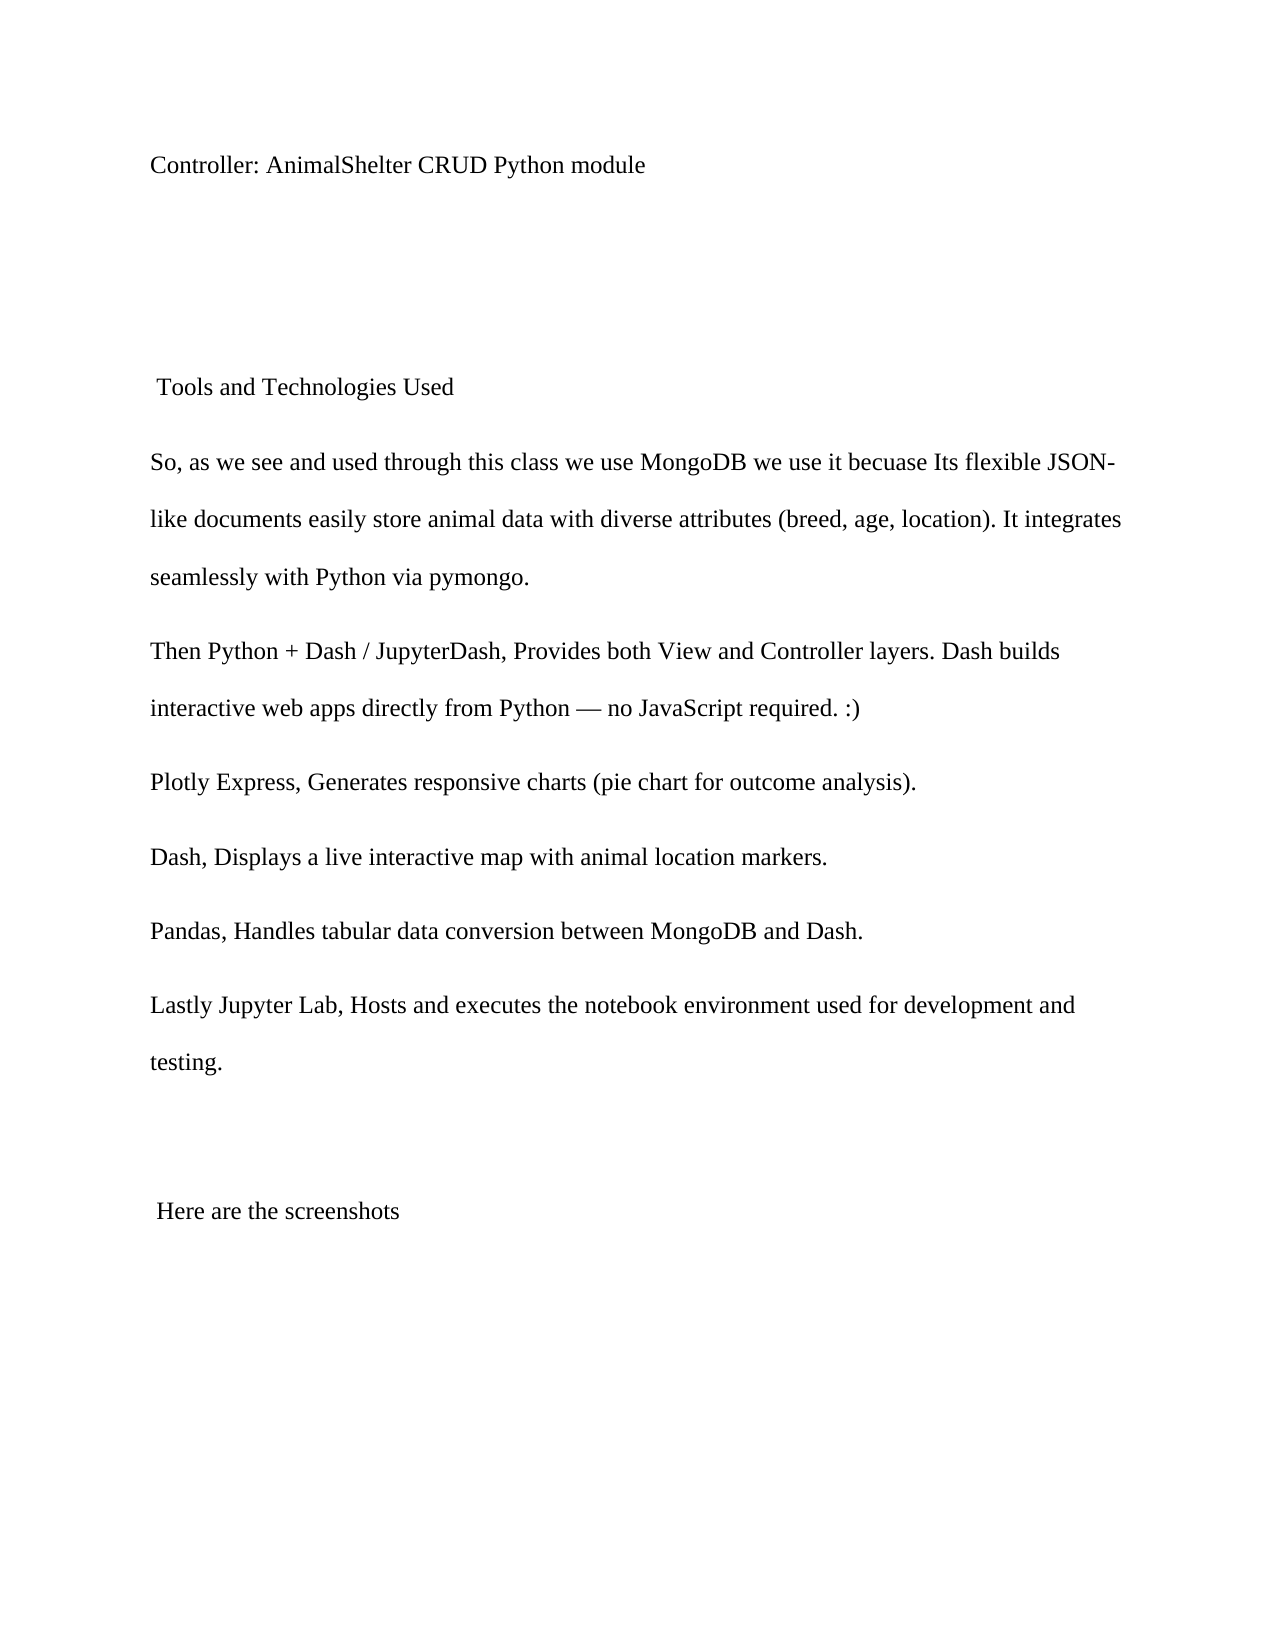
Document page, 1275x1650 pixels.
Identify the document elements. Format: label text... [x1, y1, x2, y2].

text Dash, Displays a live interactive map with animal location markers. [150, 842, 1125, 870]
text Tools and Technologies Used [150, 372, 1125, 401]
text Plotly Express, Generates responsive charts (pie chart for outcome analysis). [150, 767, 1125, 796]
text So, as we see and used through this class we use MongoDB we use it becuase Its flexible JSON-like documents easily store animal data with diverse attributes (breed, age, location). It integrates seamlessly with Python via pymongo. [150, 447, 1125, 590]
text Controller: AnimalShelter CRUD Python module [150, 150, 1125, 179]
text Then Python + Dash / JupyterDash, Provides both View and Controller layers. Dash builds interactive web apps directly from Python — no JavaScript required. :) [150, 636, 1125, 722]
text Here are the screenshots [150, 1196, 1125, 1224]
text Pandas, Handles tabular data conversion between MongoDB and Dash. [150, 916, 1125, 944]
text Lastly Jupyter Lab, Hosts and executes the notebook environment used for development and testing. [150, 990, 1125, 1076]
